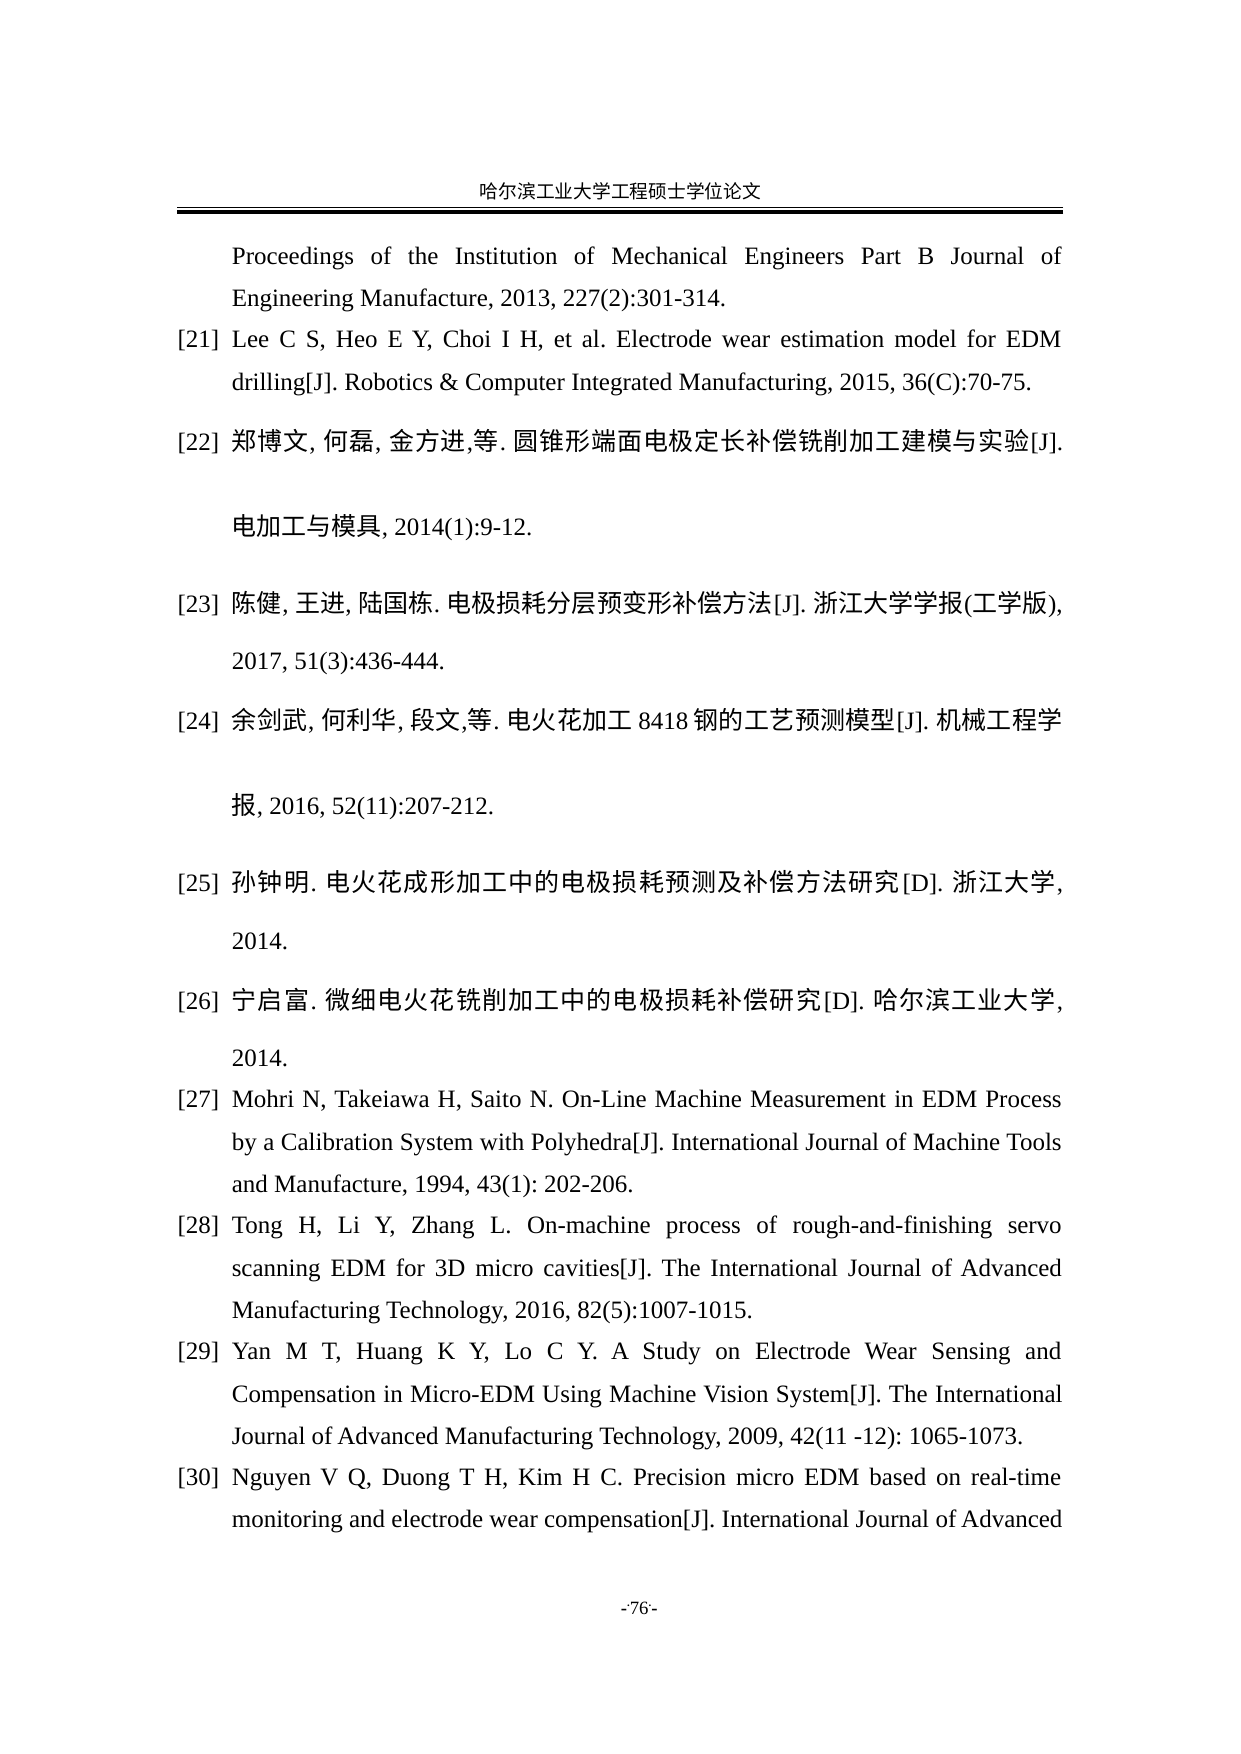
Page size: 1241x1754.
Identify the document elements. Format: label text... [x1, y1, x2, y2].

list Lee C S, Heo E Y, Choi I H, et al. Electrode wear estimation model for EDM drilling[J]. Robotics & Computer Integrated Manufacturing, 2015, 36(C):70-75. [177, 322, 1063, 398]
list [177, 1459, 1063, 1536]
list 宁启富. 微细电火花铣削加工中的电极损耗补偿研究[D]. 哈尔滨工业大学, 2014. [177, 964, 1063, 1074]
list Yan M T, Huang K Y, Lo C Y. A Study on Electrode Wear Sensing and Compensation in Micro-EDM Using Machine Vision System[J]. The International Journal of Advanced Manufacturing Technology, 2009, 42(11 -12): 1065-1073. [177, 1334, 1063, 1452]
list 郑博文, 何磊, 金方进,等. 圆锥形端面电极定长补偿铣削加工建模与实验[J]. 电加工与模具, 2014(1):9-12. [177, 406, 1063, 558]
list Tong H, Li Y, Zhang L. On-machine process of rough-and-finishing servo scanning EDM for 3D micro cavities[J]. The International Journal of Advanced Manufacturing Technology, 2016, 82(5):1007-1015. [177, 1208, 1063, 1326]
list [177, 238, 1063, 315]
list 余剑武, 何利华, 段文,等. 电火花加工8418钢的工艺预测模型[J]. 机械工程学报, 2016, 52(11):207-212. [177, 685, 1063, 838]
list Mohri N, Takeiawa H, Saito N. On-Line Machine Measurement in EDM Process by a Calibration System with Polyhedra[J]. International Journal of Machine Tools and Manufacture, 1994, 43(1): 202-206. [177, 1082, 1063, 1201]
list 孙钟明. 电火花成形加工中的电极损耗预测及补偿方法研究[D]. 浙江大学, 2014. [177, 847, 1063, 957]
list 陈健, 王进, 陆国栋. 电极损耗分层预变形补偿方法[J]. 浙江大学学报(工学版), 2017, 51(3):436-444. [177, 567, 1063, 678]
